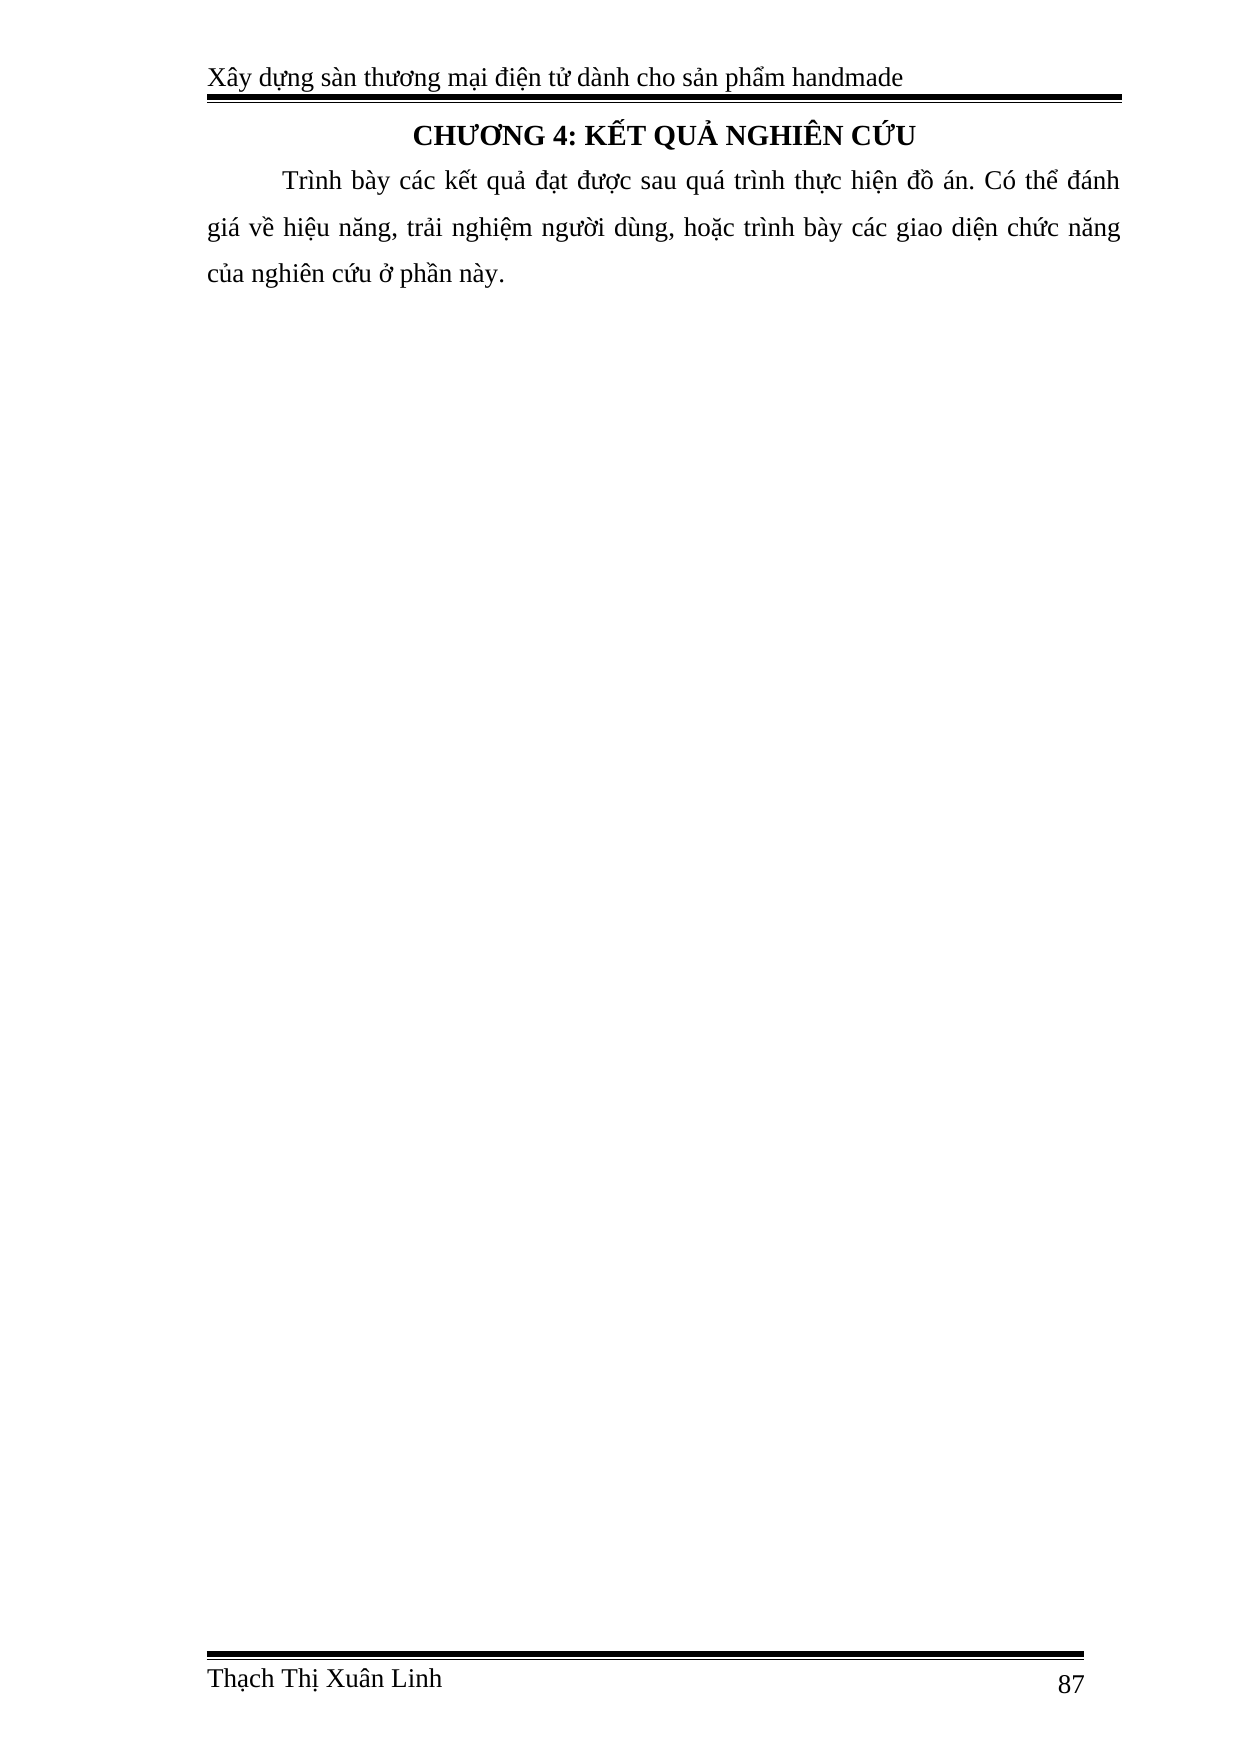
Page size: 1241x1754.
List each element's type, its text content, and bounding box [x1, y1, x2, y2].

text Trình bày các kết quả đạt được sau quá trình thực hiện đồ án. Có thể đánh giá về hiệu năng, trải nghiệm người dùng, hoặc trình bày các giao diện chức năng của nghiên cứu ở phần này. [207, 164, 1122, 289]
subtitle CHƯƠNG 4: KẾT QUẢ NGHIÊN CỨU [207, 118, 1122, 152]
